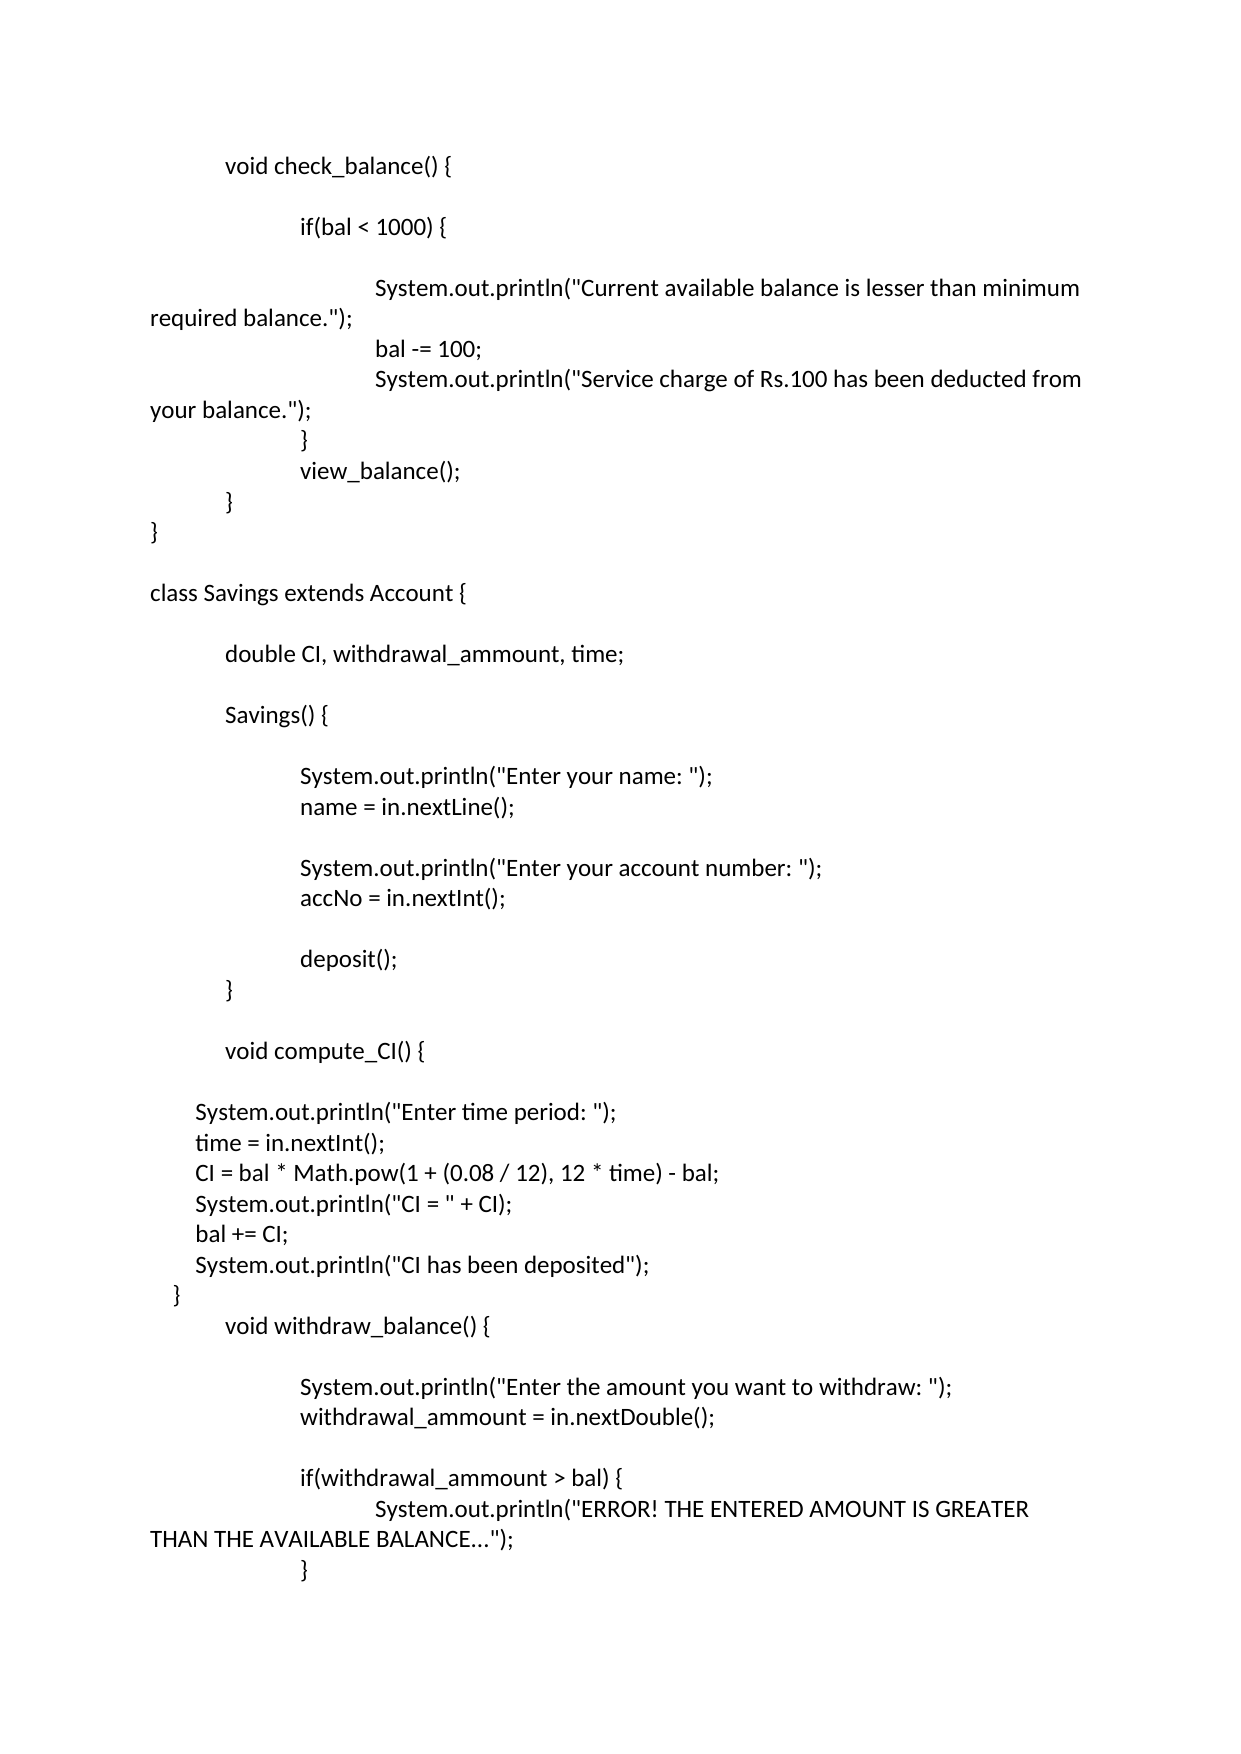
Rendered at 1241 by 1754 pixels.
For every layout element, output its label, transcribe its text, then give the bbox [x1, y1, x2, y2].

text deposit(); [150, 943, 1090, 974]
text if(bal < 1000) { [150, 211, 1090, 242]
text System.out.println("CI has been deposited"); [150, 1249, 1090, 1279]
text time = in.nextInt(); [150, 1127, 1090, 1157]
text System.out.println("Current available balance is lesser than minimum required balance."); [150, 272, 1090, 333]
text view_balance(); [150, 455, 1090, 486]
text void withdraw_balance() { [150, 1310, 1090, 1340]
text } [150, 516, 1090, 547]
text class Savings extends Account { [150, 577, 1090, 608]
text System.out.println("CI = " + CI); [150, 1188, 1090, 1218]
text void compute_CI() { [150, 1035, 1090, 1066]
text System.out.println("Enter your name: "); [150, 760, 1090, 791]
text System.out.println("Enter the amount you want to withdraw: "); [150, 1371, 1090, 1401]
text } [150, 1554, 1090, 1584]
text Savings() { [150, 699, 1090, 730]
text } [150, 486, 1090, 516]
text System.out.println("ERROR! THE ENTERED AMOUNT IS GREATER THAN THE AVAILABLE BALANCE..."); [150, 1493, 1090, 1554]
text accNo = in.nextInt(); [150, 882, 1090, 913]
text System.out.println("Enter your account number: "); [150, 852, 1090, 882]
text } [150, 974, 1090, 1004]
text System.out.println("Service charge of Rs.100 has been deducted from your balance."); [150, 364, 1090, 425]
text double CI, withdrawal_ammount, time; [150, 638, 1090, 669]
text name = in.nextLine(); [150, 791, 1090, 821]
text bal += CI; [150, 1218, 1090, 1249]
text System.out.println("Enter time period: "); [150, 1096, 1090, 1127]
text void check_balance() { [150, 150, 1090, 181]
text bal -= 100; [150, 333, 1090, 364]
text } [150, 425, 1090, 455]
text withdrawal_ammount = in.nextDouble(); [150, 1401, 1090, 1432]
text } [150, 1279, 1090, 1310]
text if(withdrawal_ammount > bal) { [150, 1462, 1090, 1493]
text CI = bal * Math.pow(1 + (0.08 / 12), 12 * time) - bal; [150, 1157, 1090, 1188]
